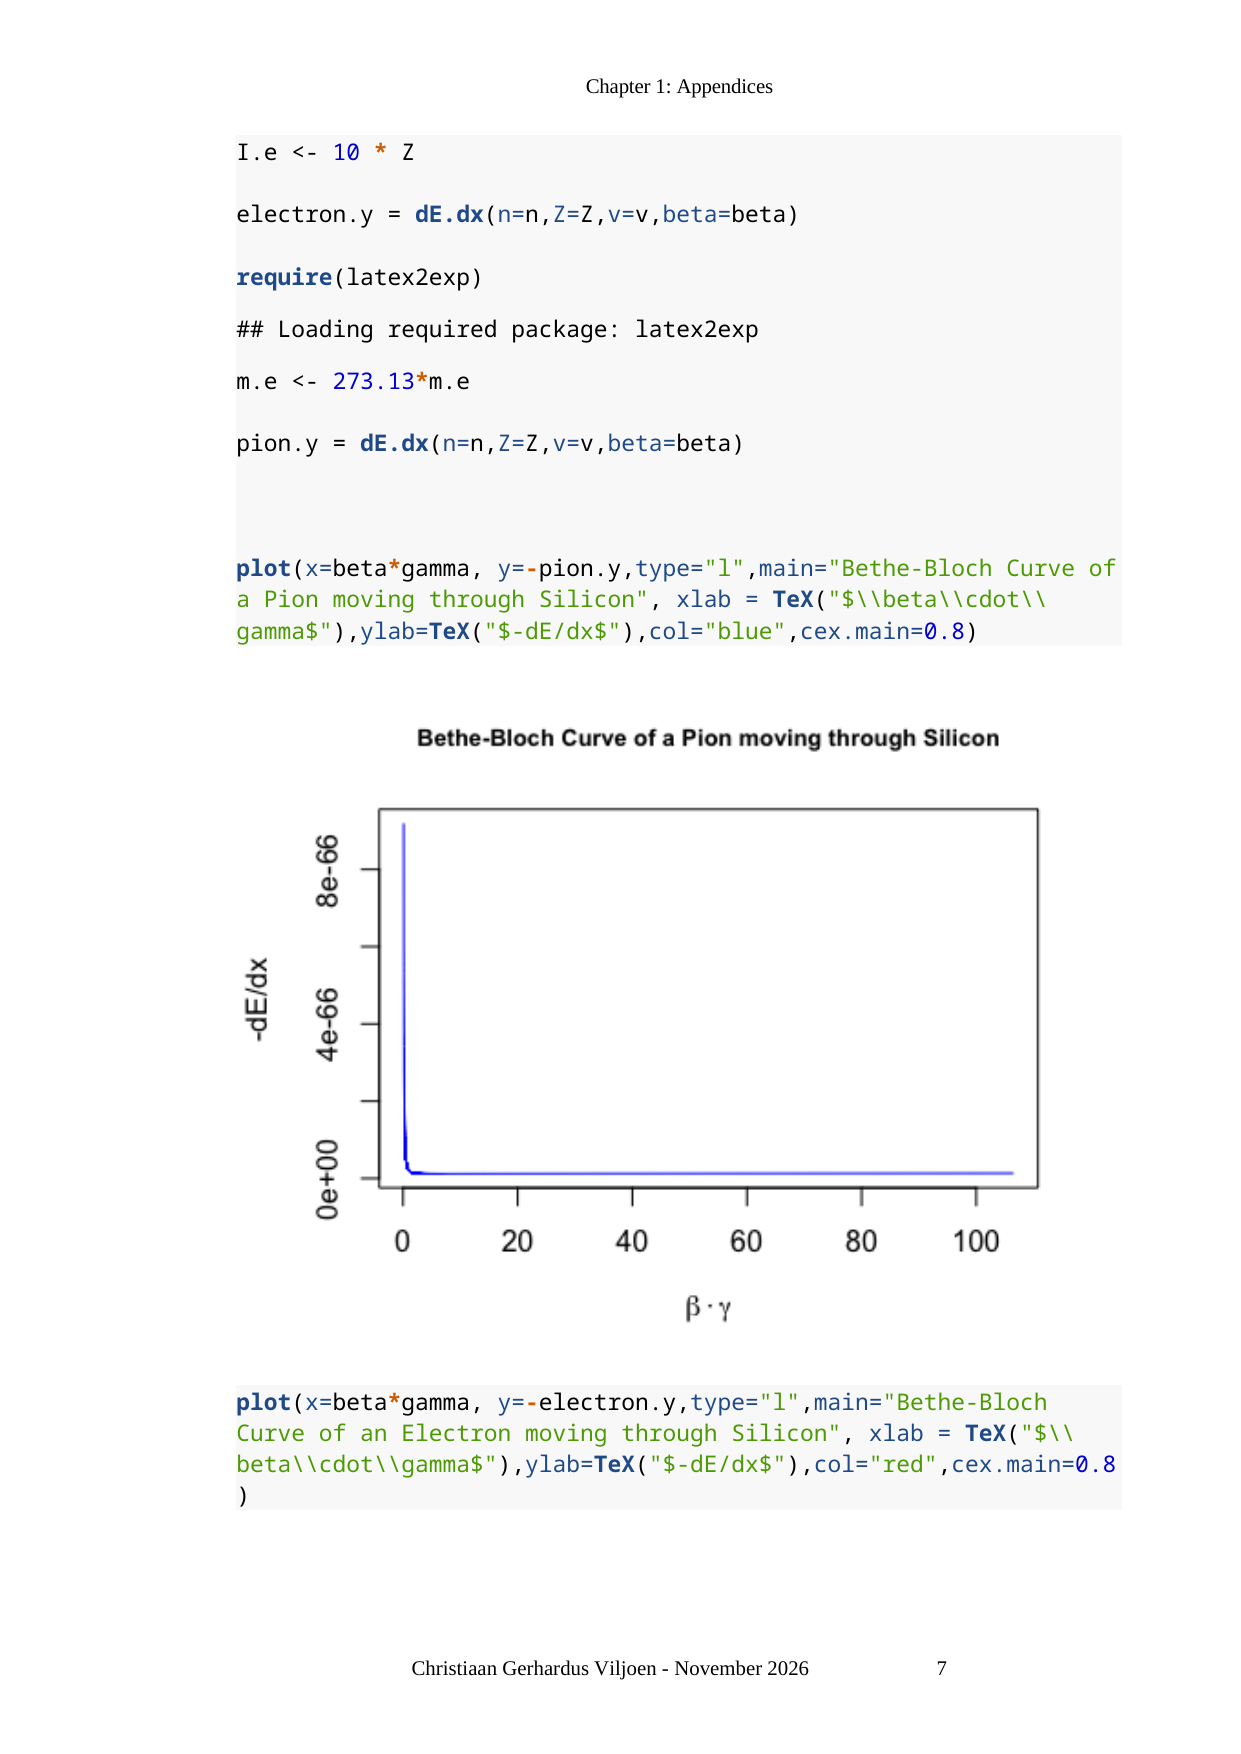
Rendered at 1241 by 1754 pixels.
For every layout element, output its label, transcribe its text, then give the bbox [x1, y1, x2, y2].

picture [236, 666, 1112, 1367]
text m.e <- 273.13*m.e pion.y = dE.dx(n=n,Z=Z,v=v,beta=beta) plot(x=beta*gamma, y=-pion.y,type="l",main="Bethe-Bloch Curve of a Pion moving through Silicon", xlab = TeX("$\\beta\\cdot\\gamma$"),ylab=TeX("$-dE/dx$"),col="blue",cex.main=0.8) [236, 364, 1122, 646]
text ## Loading required package: latex2exp [236, 312, 1122, 344]
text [236, 135, 1122, 292]
text plot(x=beta*gamma, y=-electron.y,type="l",main="Bethe-Bloch Curve of an Electron moving through Silicon", xlab = TeX("$\\beta\\cdot\\gamma$"),ylab=TeX("$-dE/dx$"),col="red",cex.main=0.8) [250, 1385, 1122, 1510]
